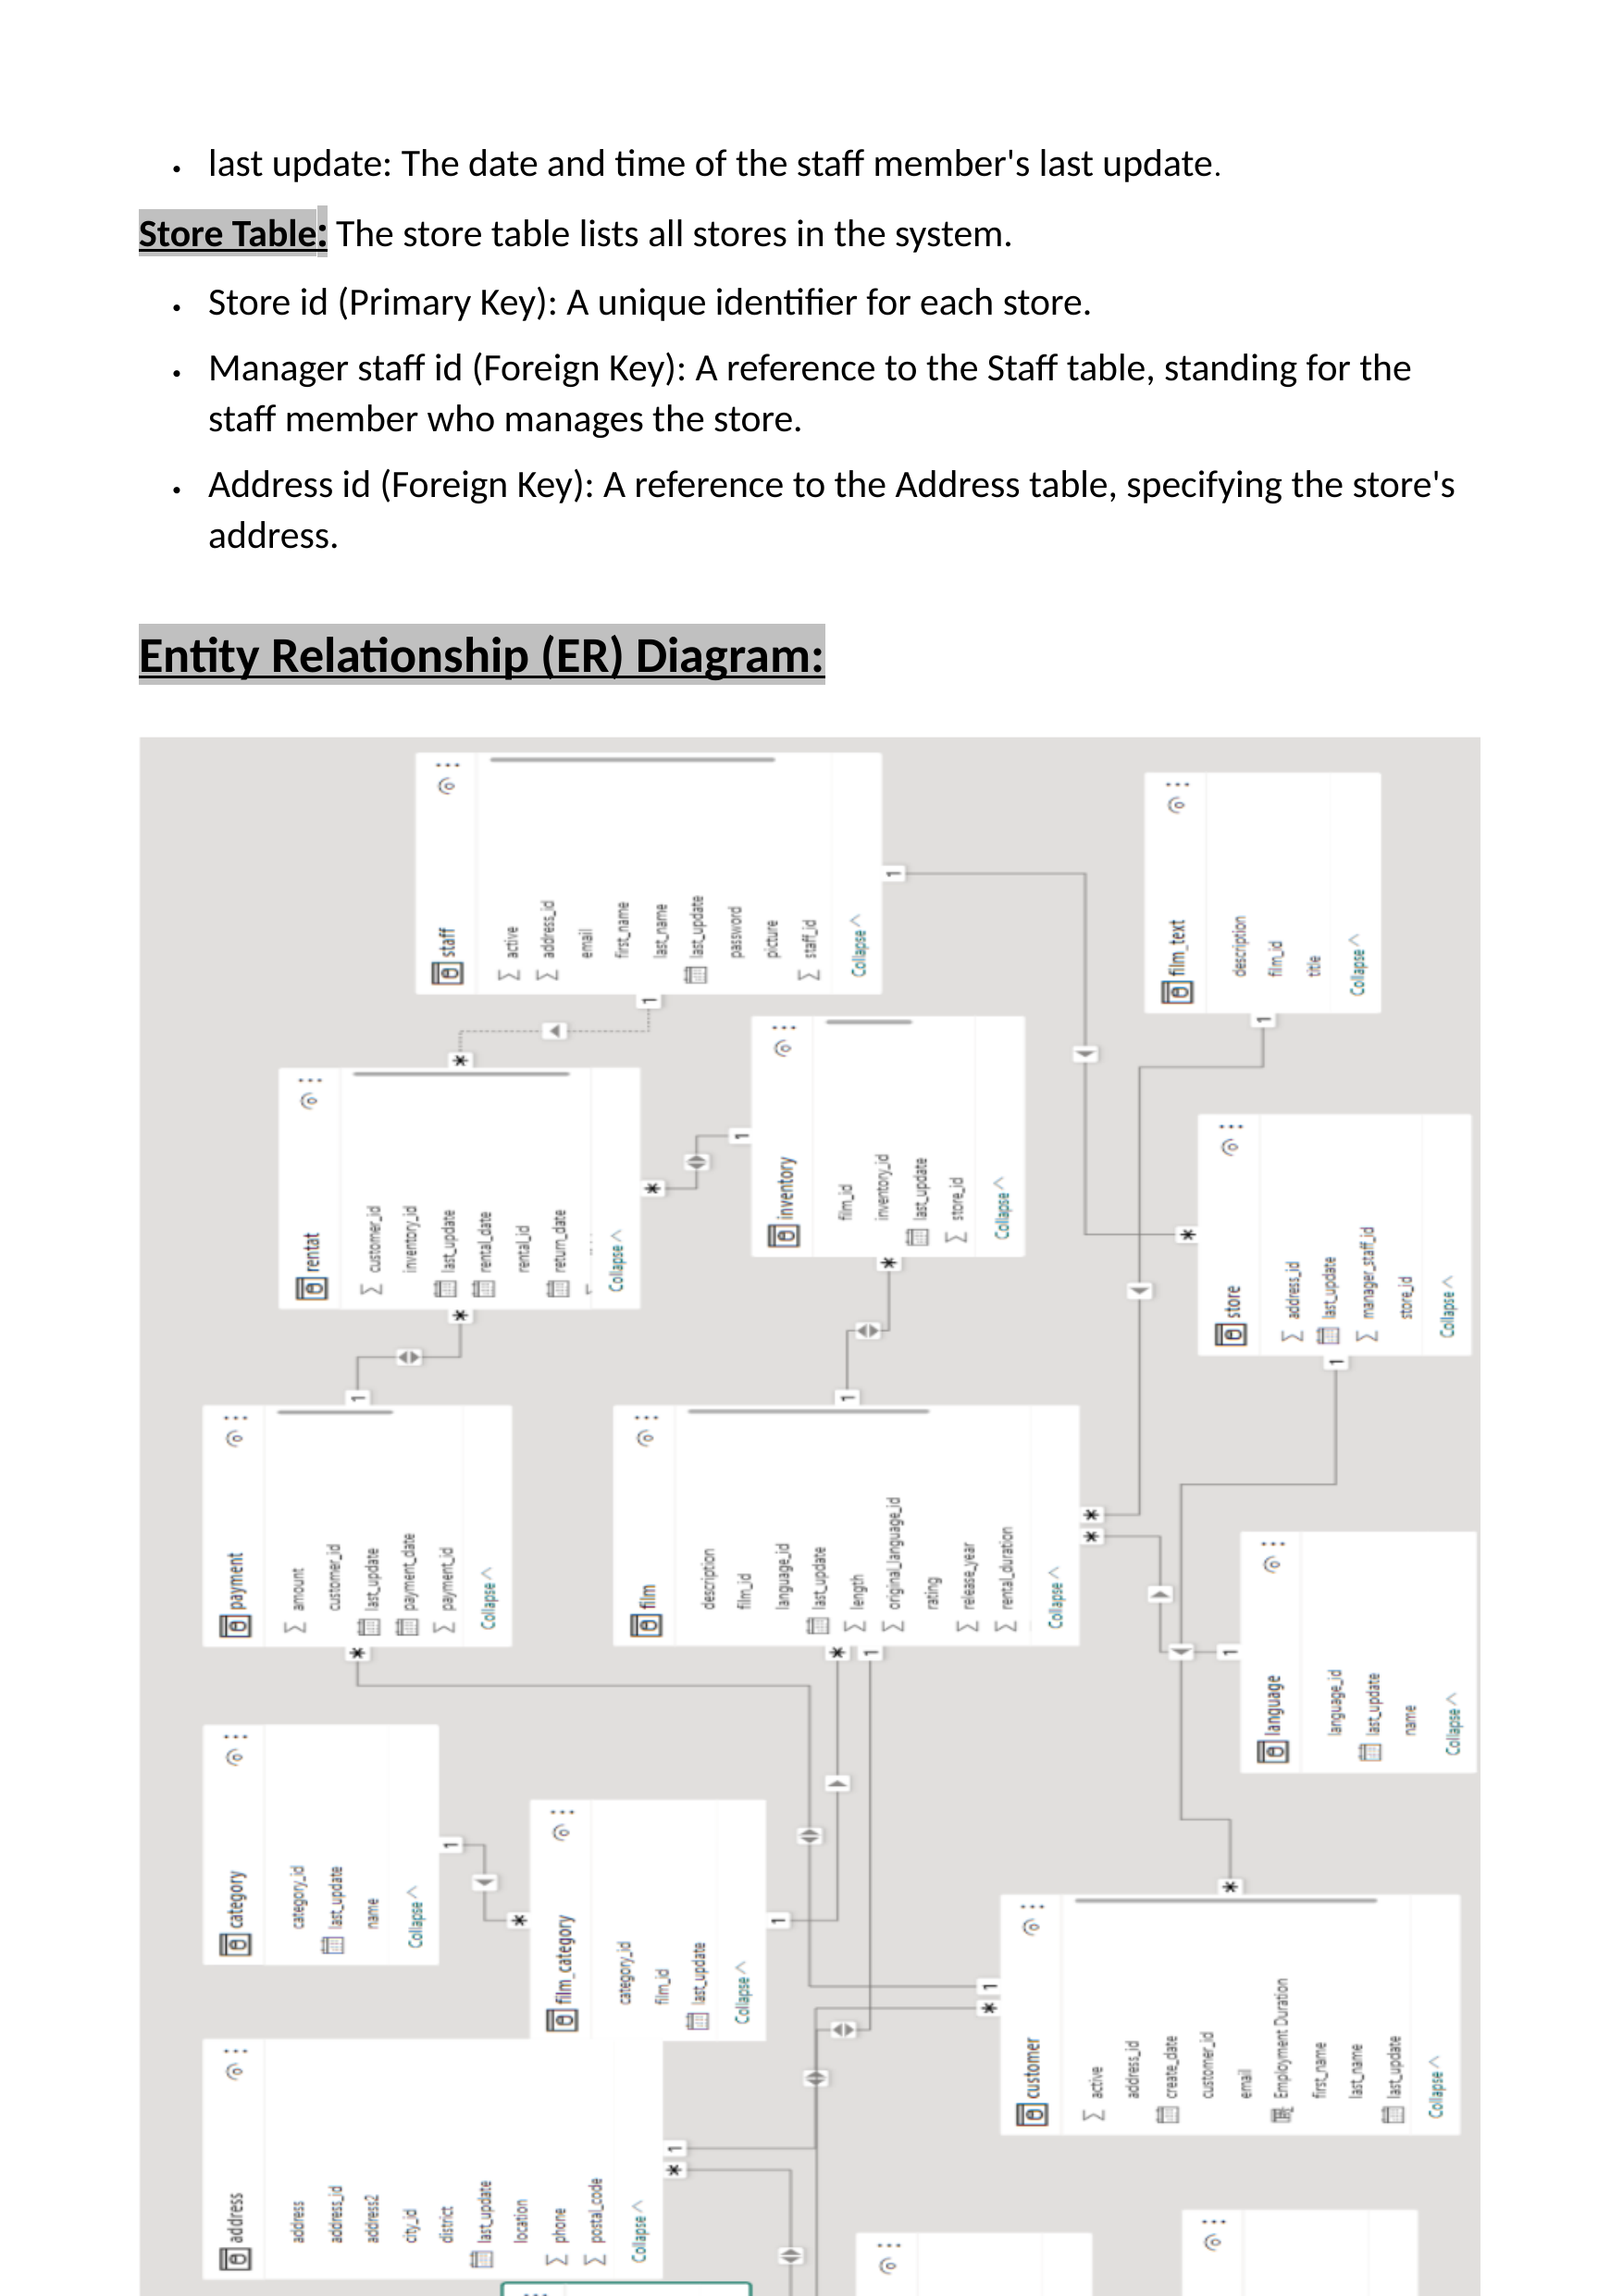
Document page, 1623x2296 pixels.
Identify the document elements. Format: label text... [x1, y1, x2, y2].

text Entity Relationship (ER) Diagram: [139, 623, 1484, 685]
list last update: The date and time of the staff member's last update. [173, 139, 1484, 186]
text Store Table: The store table lists all stores in the system. [139, 205, 317, 249]
text Store Table: The store table lists all stores in the system. [328, 205, 1484, 257]
list Manager staff id (Foreign Key): A reference to the Staff table, standing for the staff member who manages the store. [173, 343, 1484, 441]
picture [141, 738, 1479, 2296]
list Address id (Foreign Key): A reference to the Address table, specifying the store's address. [173, 460, 1484, 558]
list Store id (Primary Key): A unique identifier for each store. [173, 277, 1484, 324]
